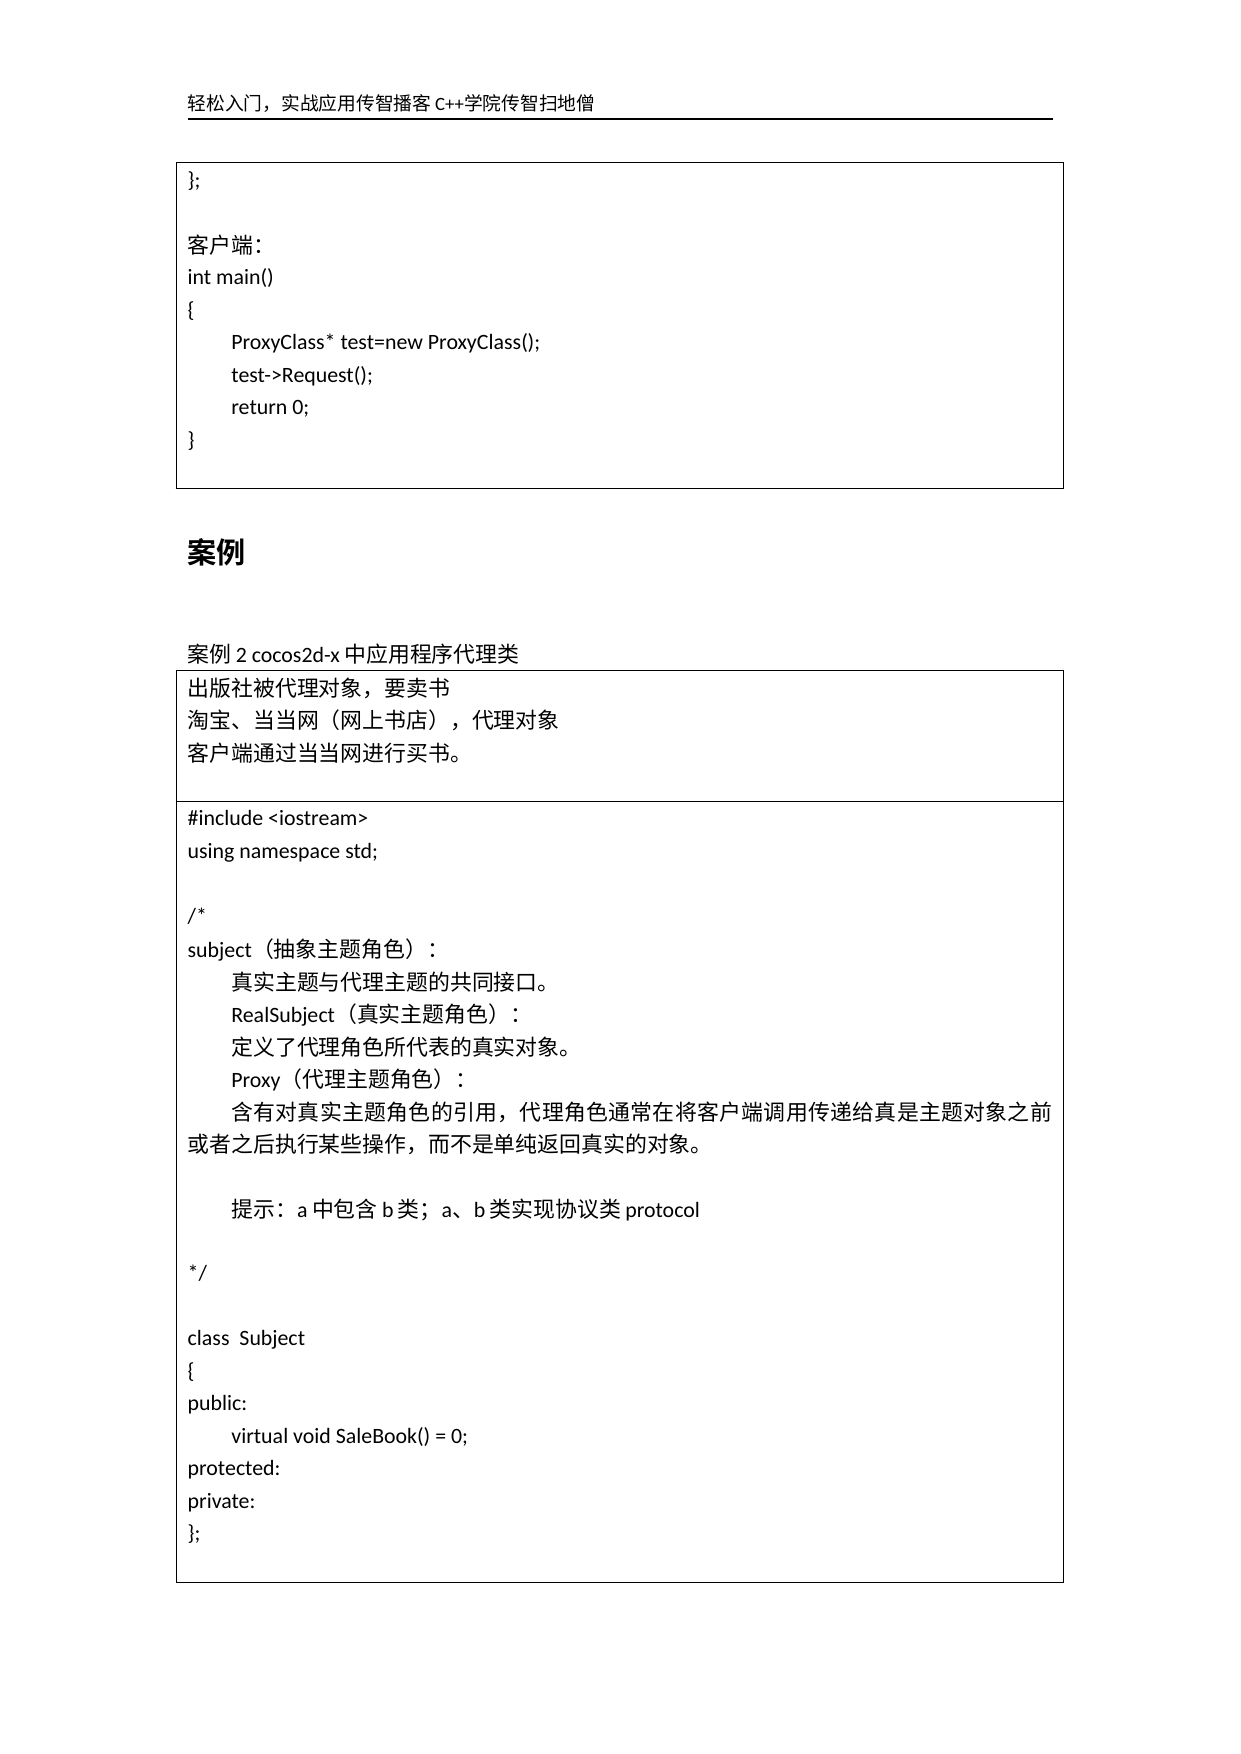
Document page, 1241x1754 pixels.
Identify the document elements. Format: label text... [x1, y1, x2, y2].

subtitle 案例 [187, 518, 1053, 583]
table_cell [177, 163, 1063, 488]
text 案例2 cocos2d-x中应用程序代理类 [187, 637, 1053, 669]
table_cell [177, 802, 1063, 1582]
table_header 出版社被代理对象，要卖书 淘宝、当当网（网上书店），代理对象 客户端通过当当网进行买书。 [177, 671, 1063, 801]
